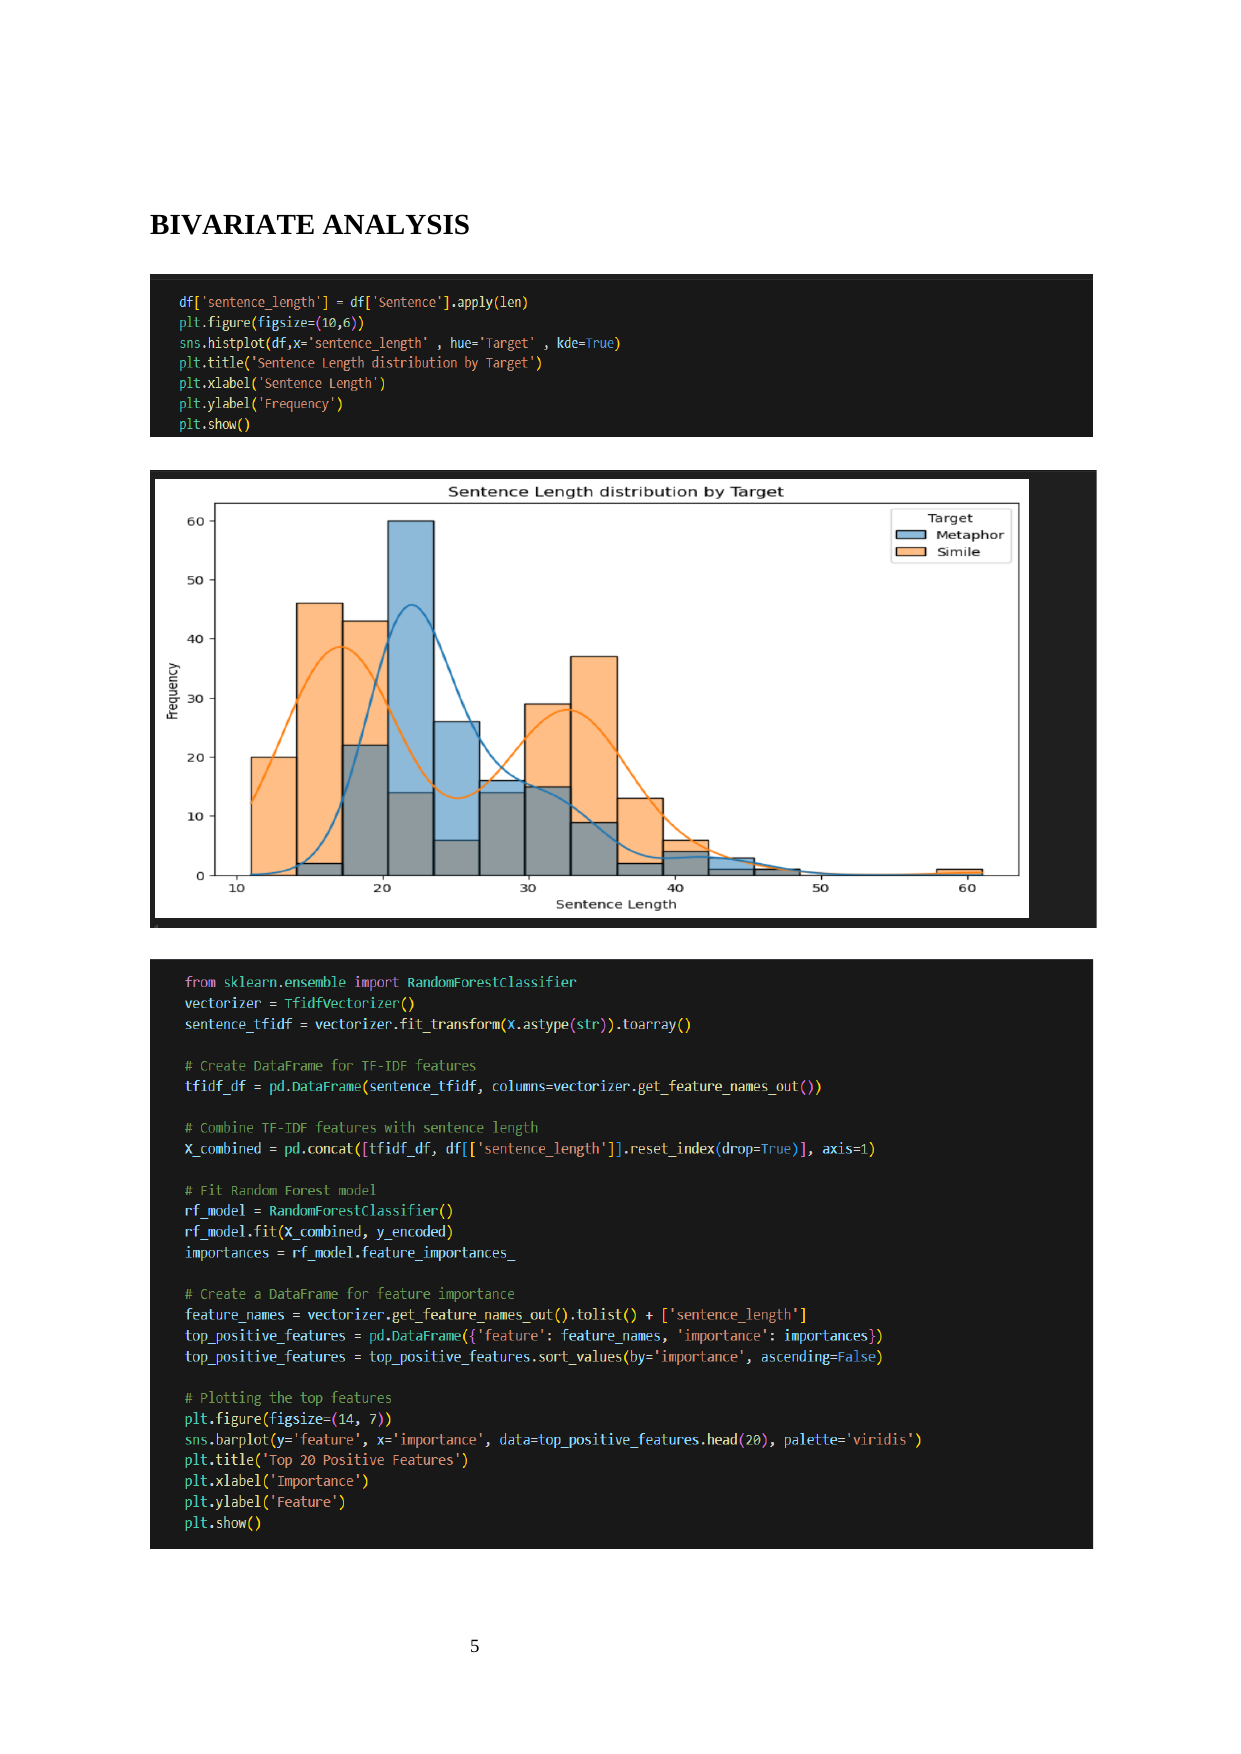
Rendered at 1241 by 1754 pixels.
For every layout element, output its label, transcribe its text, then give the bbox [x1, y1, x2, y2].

text BIVARIATE ANALYSIS [150, 207, 1090, 241]
picture [150, 470, 1097, 928]
picture [150, 274, 1093, 437]
picture [150, 959, 1094, 1549]
